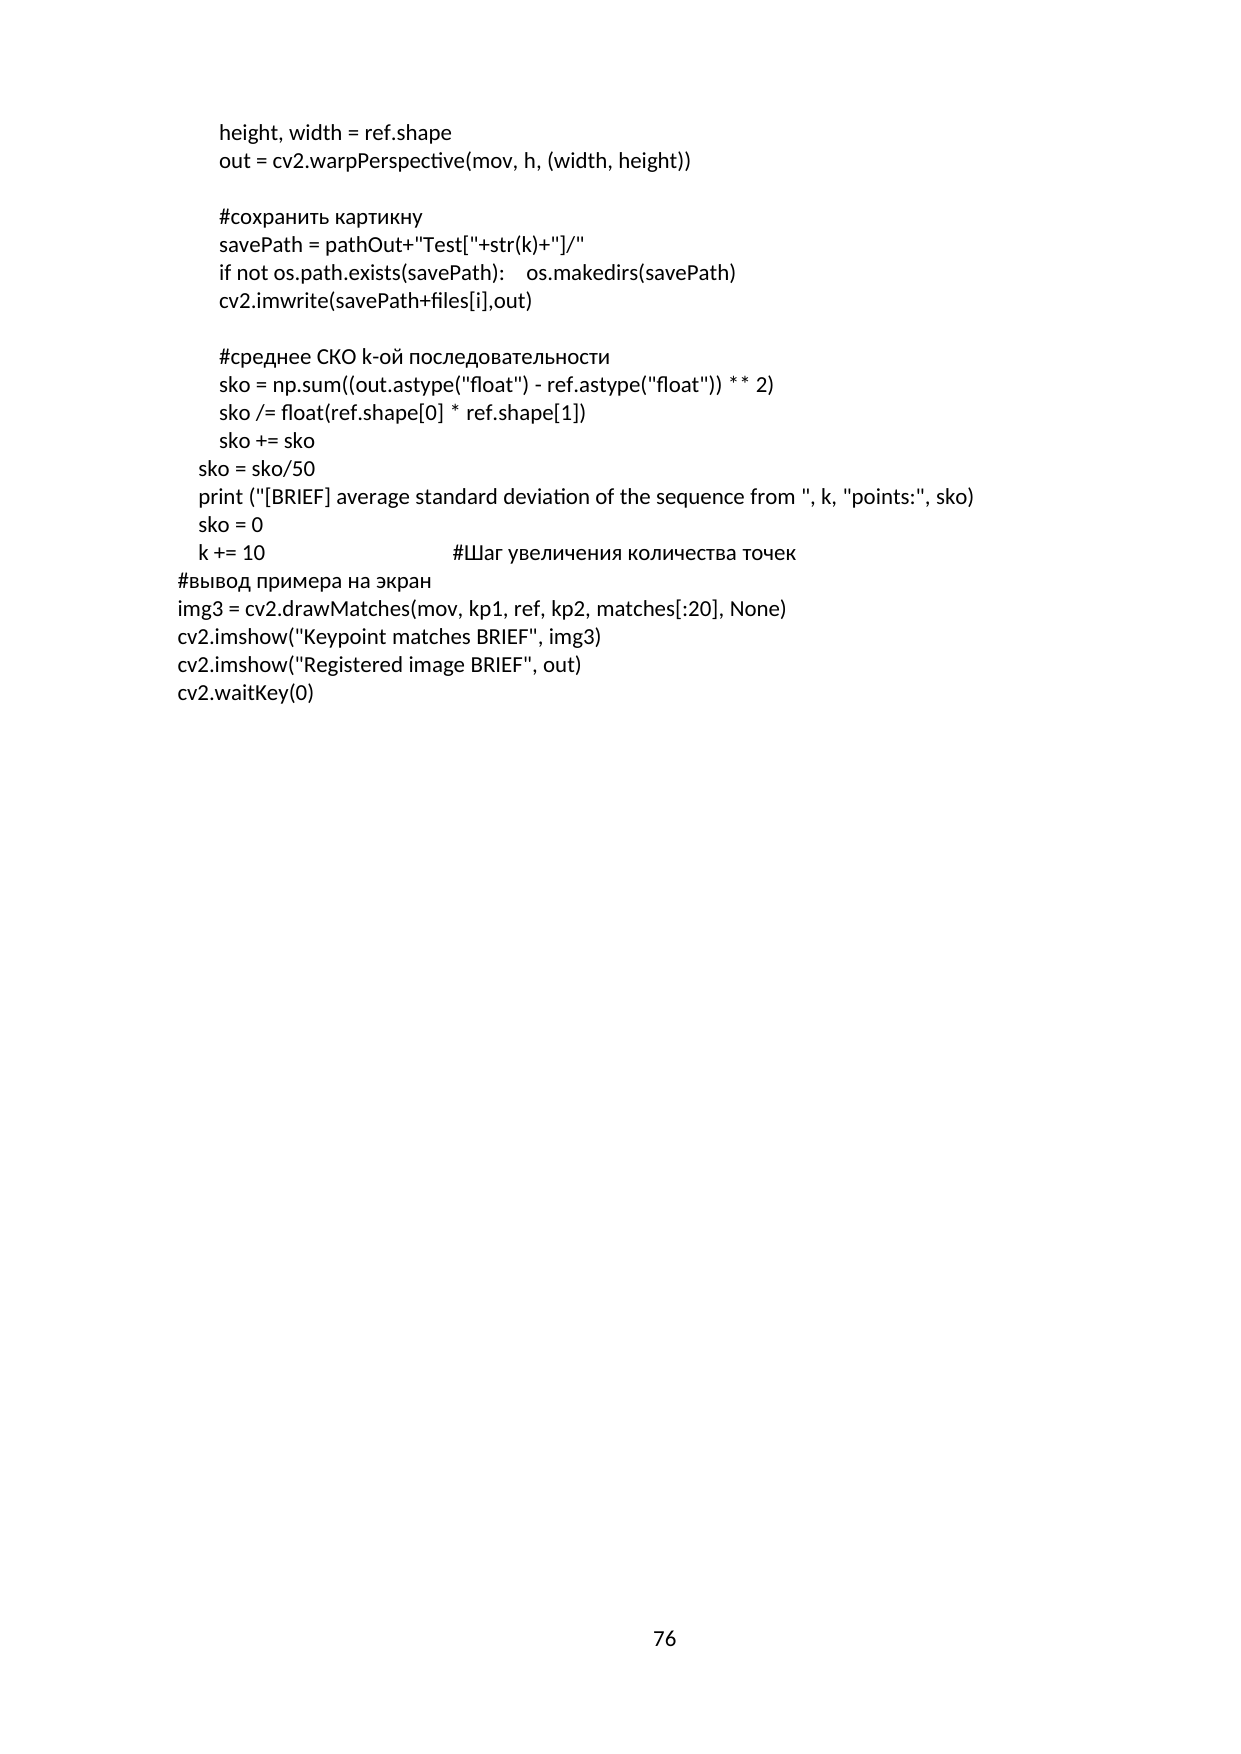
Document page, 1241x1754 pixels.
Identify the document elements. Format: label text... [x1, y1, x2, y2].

text img3 = cv2.drawMatches(mov, kp1, ref, kp2, matches[:20], None) [177, 594, 1152, 622]
text #среднее СКО k-ой последовательности [177, 342, 1152, 370]
text cv2.waitKey(0) [177, 678, 1152, 707]
text sko = np.sum((out.astype("float") - ref.astype("float")) ** 2) [177, 370, 1152, 398]
text cv2.imshow("Registered image BRIEF", out) [177, 651, 1152, 678]
text sko /= float(ref.shape[0] * ref.shape[1]) [177, 398, 1152, 426]
text cv2.imwrite(savePath+files[i],out) [177, 286, 1152, 314]
text k += 10 #Шаг увеличения количества точек [177, 538, 1152, 566]
text sko = 0 [177, 510, 1152, 538]
text print ("[BRIEF] average standard deviation of the sequence from ", k, "points:", sko) [177, 482, 1152, 510]
text #вывод примера на экран [177, 566, 1152, 594]
text sko += sko [177, 426, 1152, 454]
text if not os.path.exists(savePath): os.makedirs(savePath) [177, 258, 1152, 286]
text sko = sko/50 [177, 454, 1152, 482]
text savePath = pathOut+"Test["+str(k)+"]/" [177, 230, 1152, 258]
text #сохранить картикну [177, 202, 1152, 230]
text height, width = ref.shape [177, 118, 1152, 146]
text out = cv2.warpPerspective(mov, h, (width, height)) [177, 146, 1152, 174]
text cv2.imshow("Keypoint matches BRIEF", img3) [177, 622, 1152, 651]
